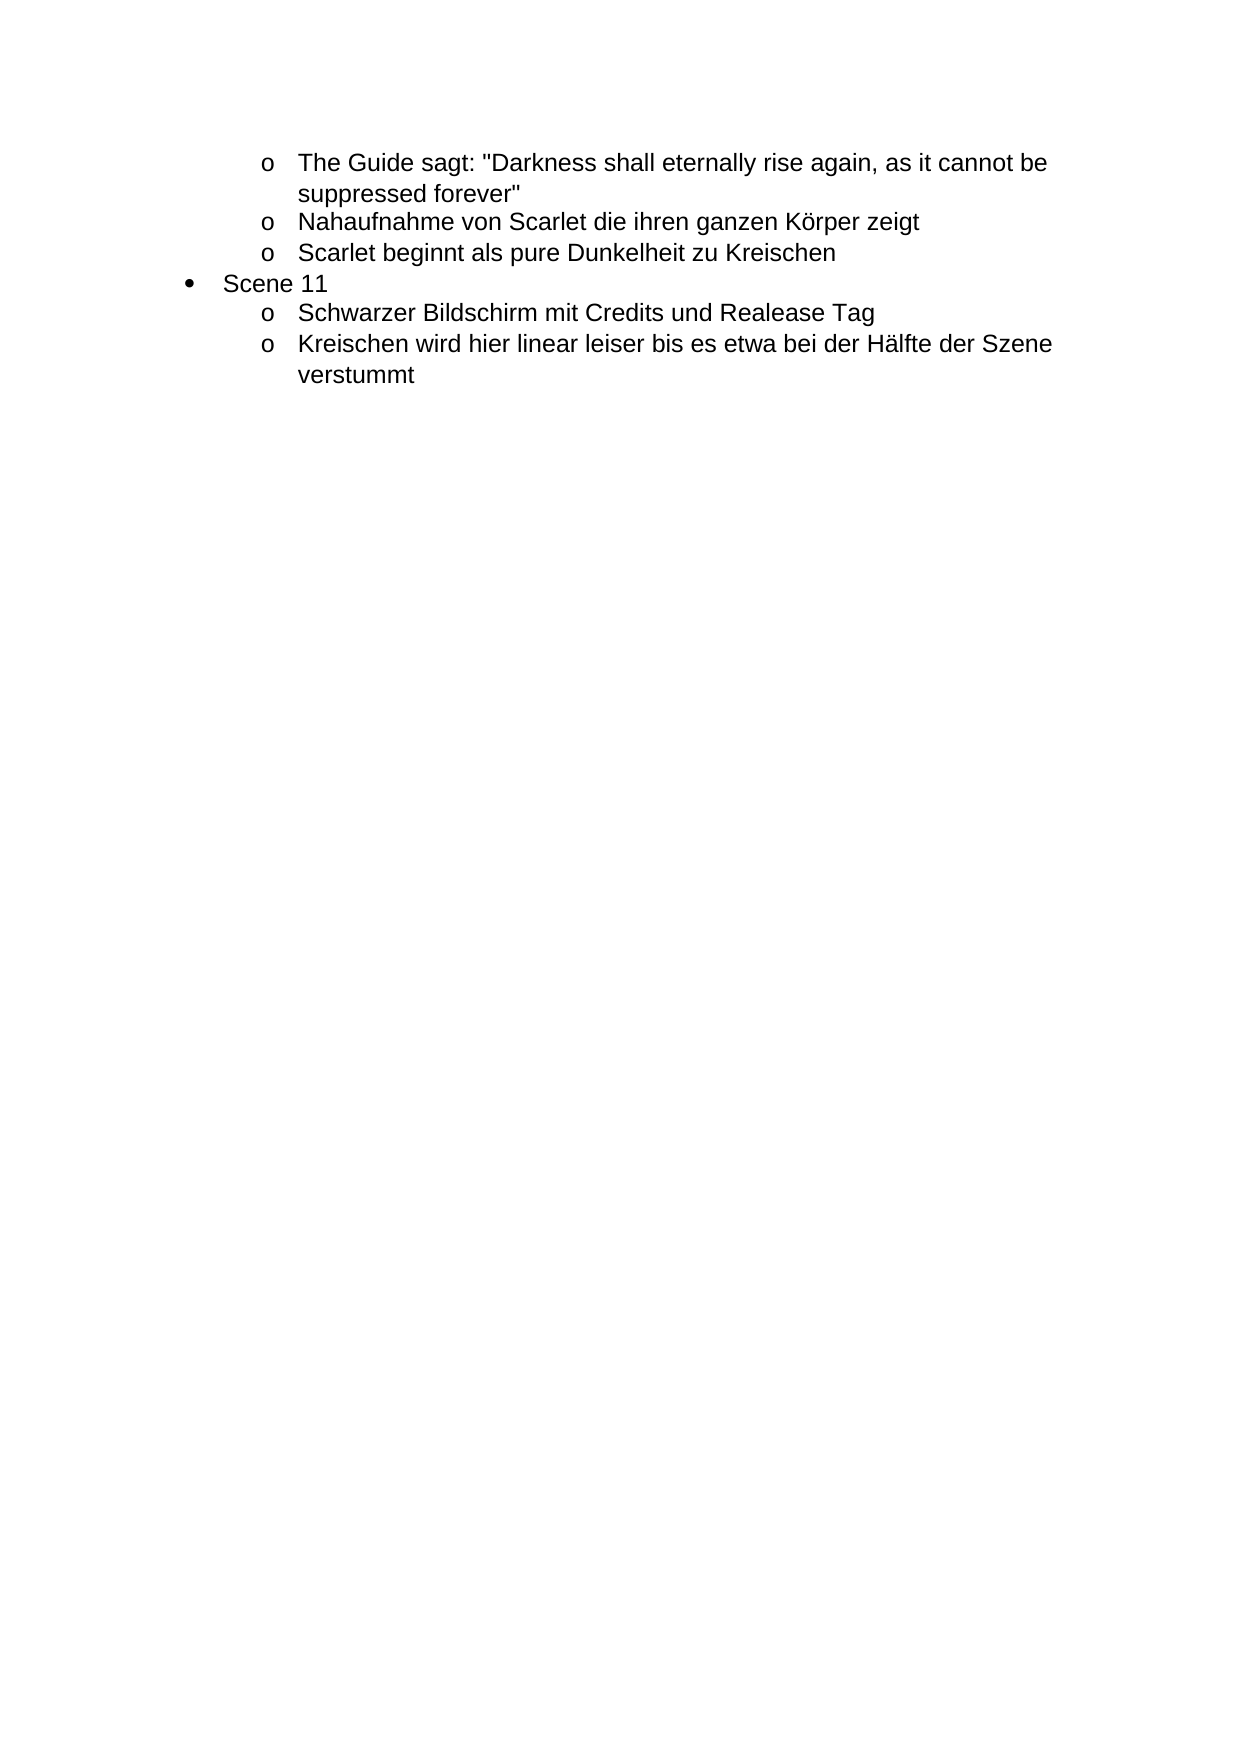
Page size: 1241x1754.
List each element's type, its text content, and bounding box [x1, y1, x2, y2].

list Scene 11 [185, 269, 1093, 298]
list The Guide sagt: "Darkness shall eternally rise again, as it cannot be suppressed forever" [260, 148, 1093, 207]
list Kreischen wird hier linear leiser bis es etwa bei der Hälfte der Szene verstummt [260, 329, 1093, 389]
list Schwarzer Bildschirm mit Credits und Realease Tag [260, 298, 1093, 329]
list Scarlet beginnt als pure Dunkelheit zu Kreischen [260, 238, 1093, 269]
list Nahaufnahme von Scarlet die ihren ganzen Körper zeigt [260, 207, 1093, 238]
